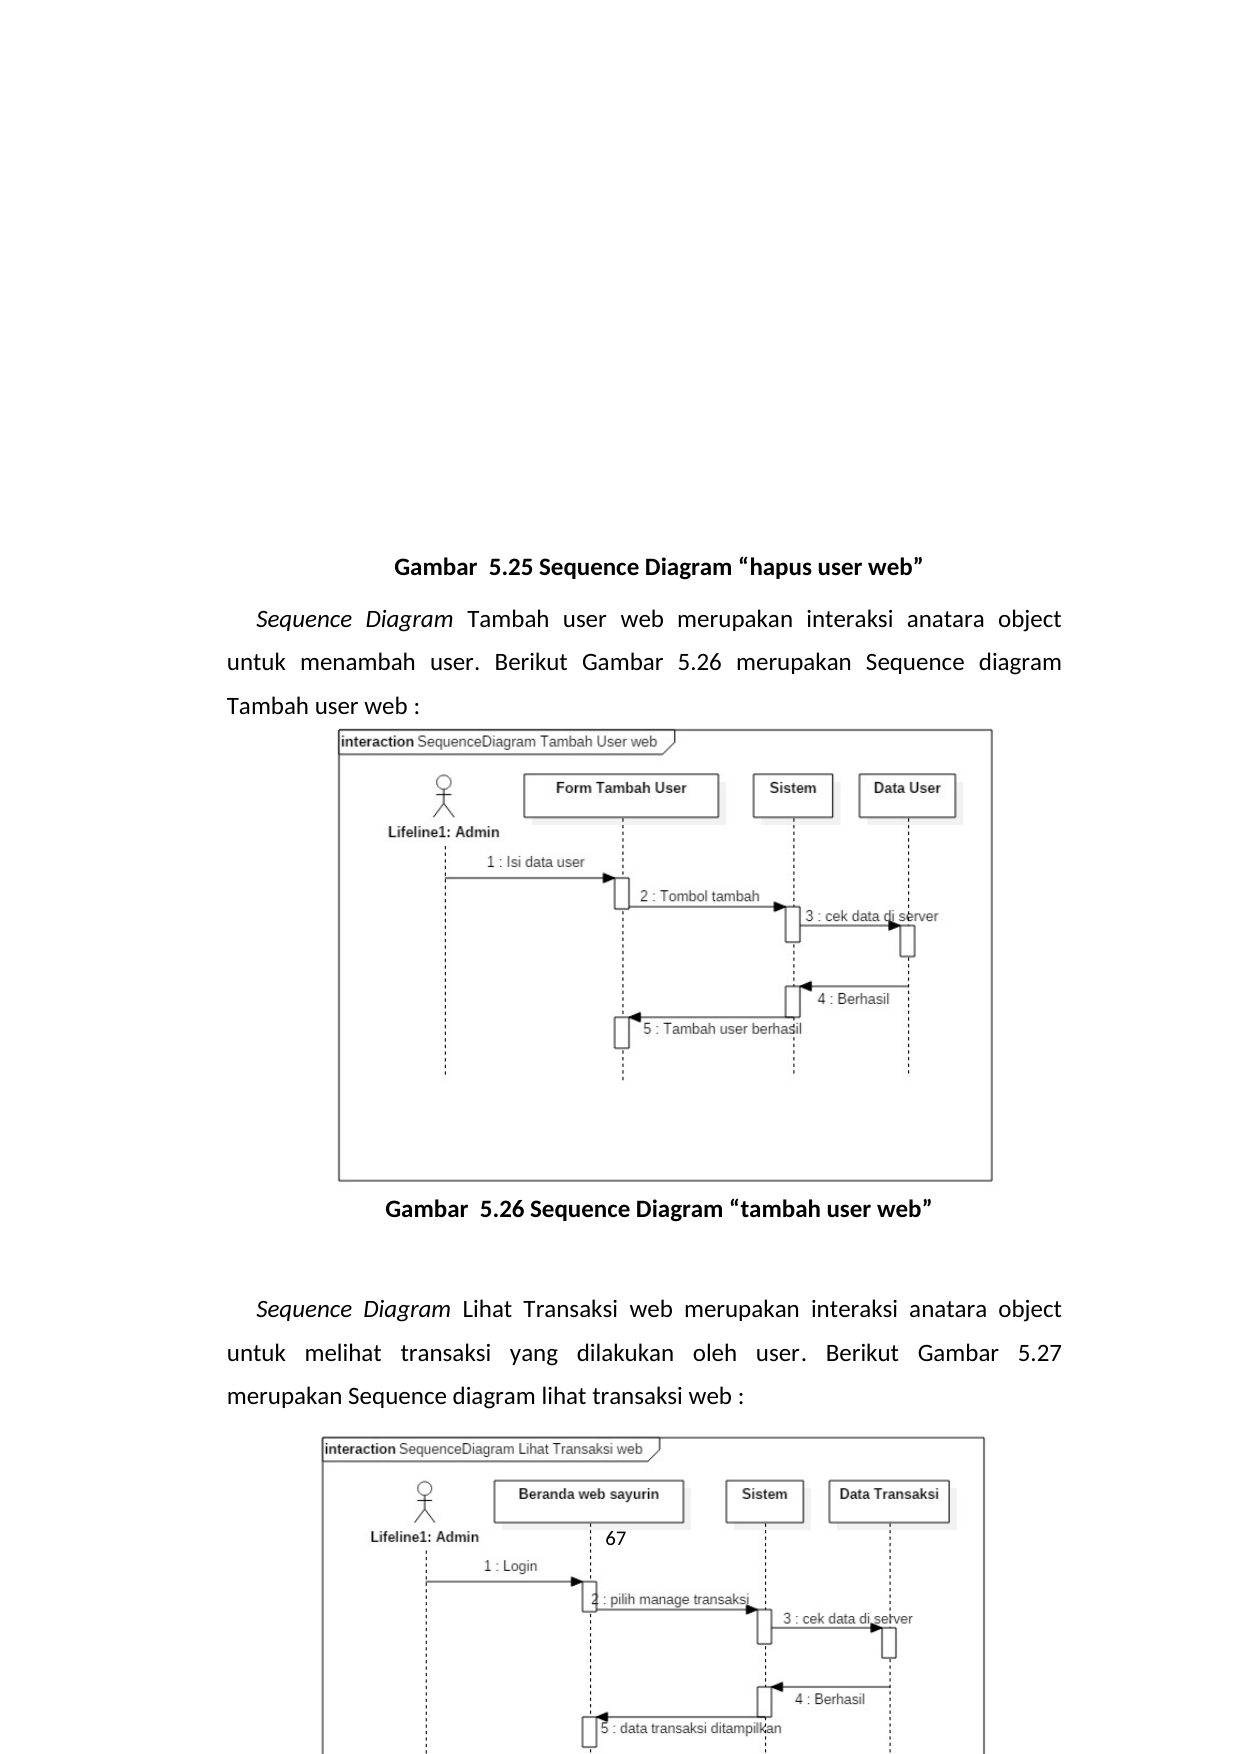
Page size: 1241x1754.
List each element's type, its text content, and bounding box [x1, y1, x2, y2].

text Sequence Diagram Lihat Transaksi web merupakan interaksi anatara object untuk melihat transaksi yang dilakukan oleh user. Berikut Gambar 5.27 merupakan Sequence diagram lihat transaksi web : [227, 1293, 1062, 1411]
picture [312, 1427, 1027, 1754]
picture [328, 721, 1036, 1193]
subtitle Gambar 5.26 Sequence Diagram “tambah user web” [226, 1193, 1092, 1223]
subtitle Gambar 5.25 Sequence Diagram “hapus user web” [226, 552, 1092, 582]
text Sequence Diagram Tambah user web merupakan interaksi anatara object untuk menambah user. Berikut Gambar 5.26 merupakan Sequence diagram Tambah user web : [227, 603, 1062, 721]
